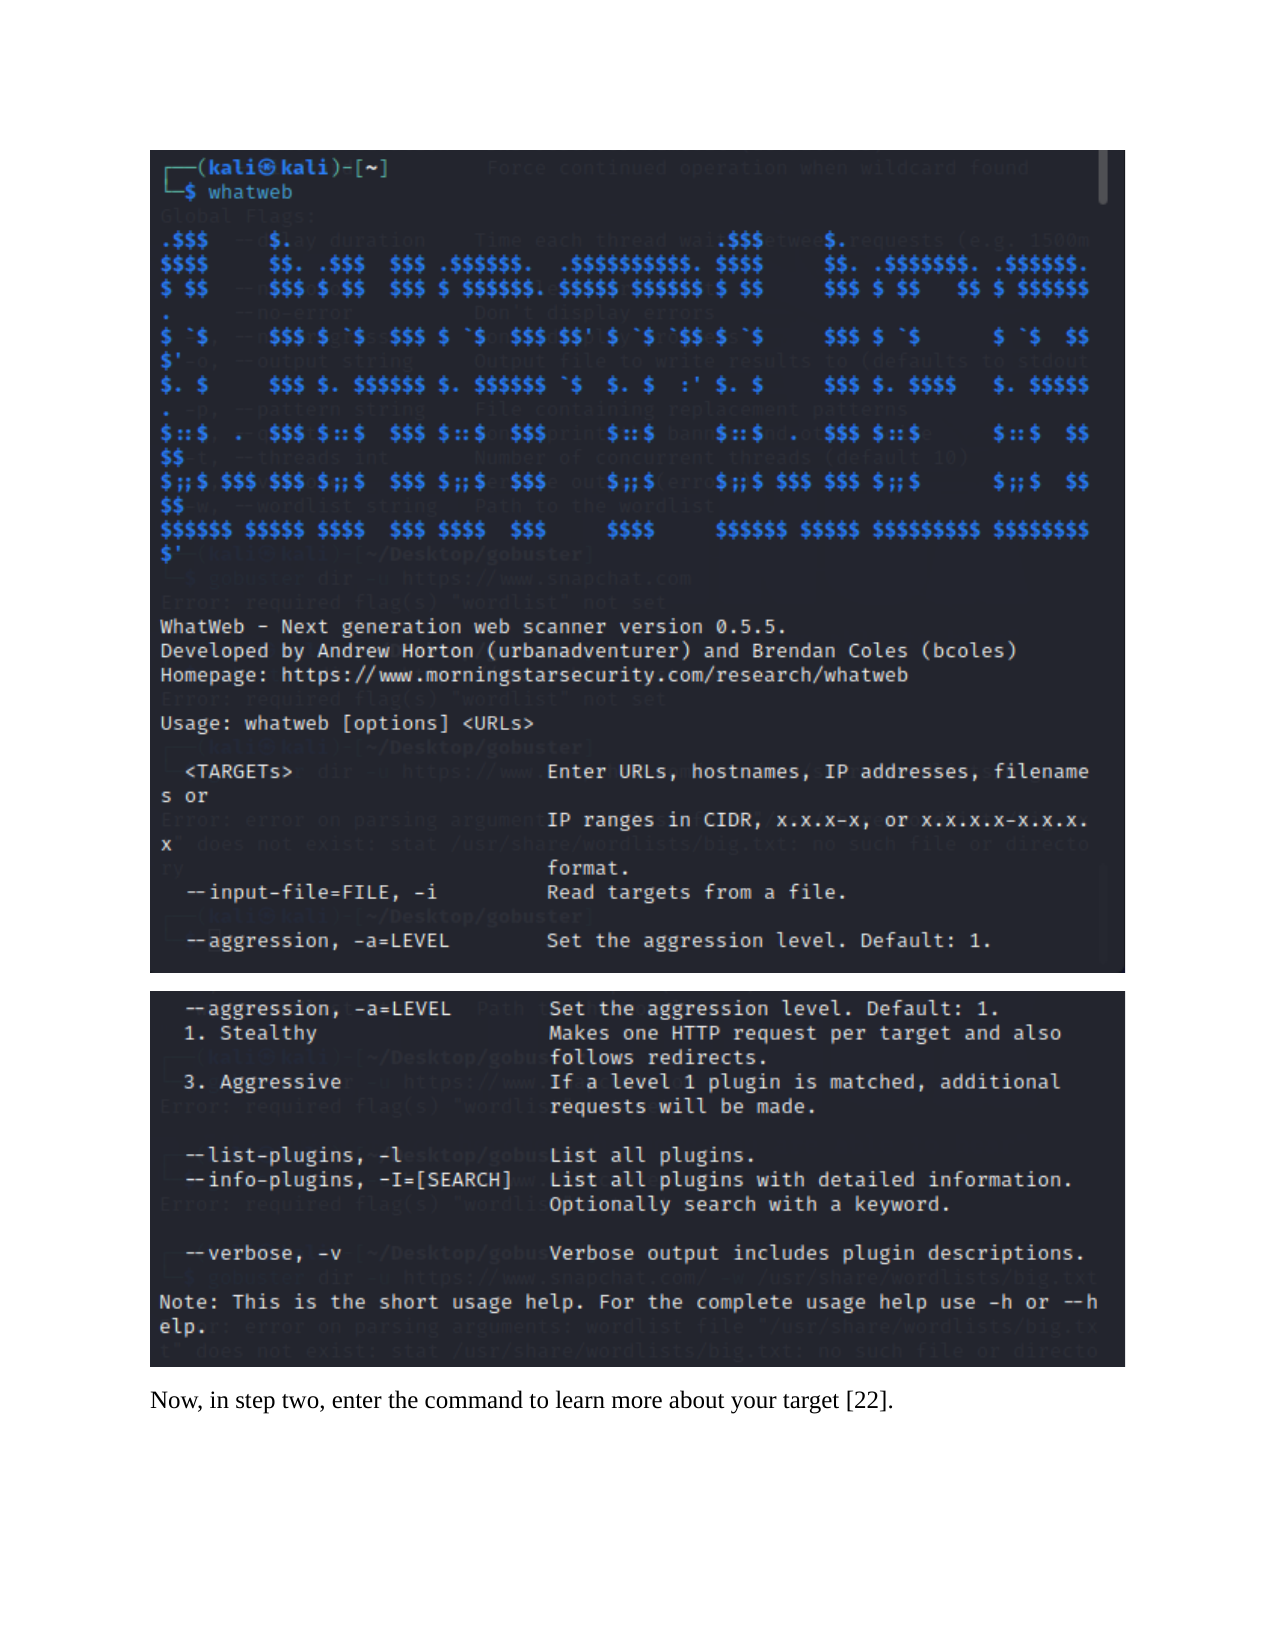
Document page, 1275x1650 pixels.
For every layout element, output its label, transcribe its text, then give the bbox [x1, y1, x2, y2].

picture [150, 150, 1125, 973]
picture [150, 991, 1125, 1367]
text Now, in step two, enter the command to learn more about your target. [150, 1385, 1125, 1414]
